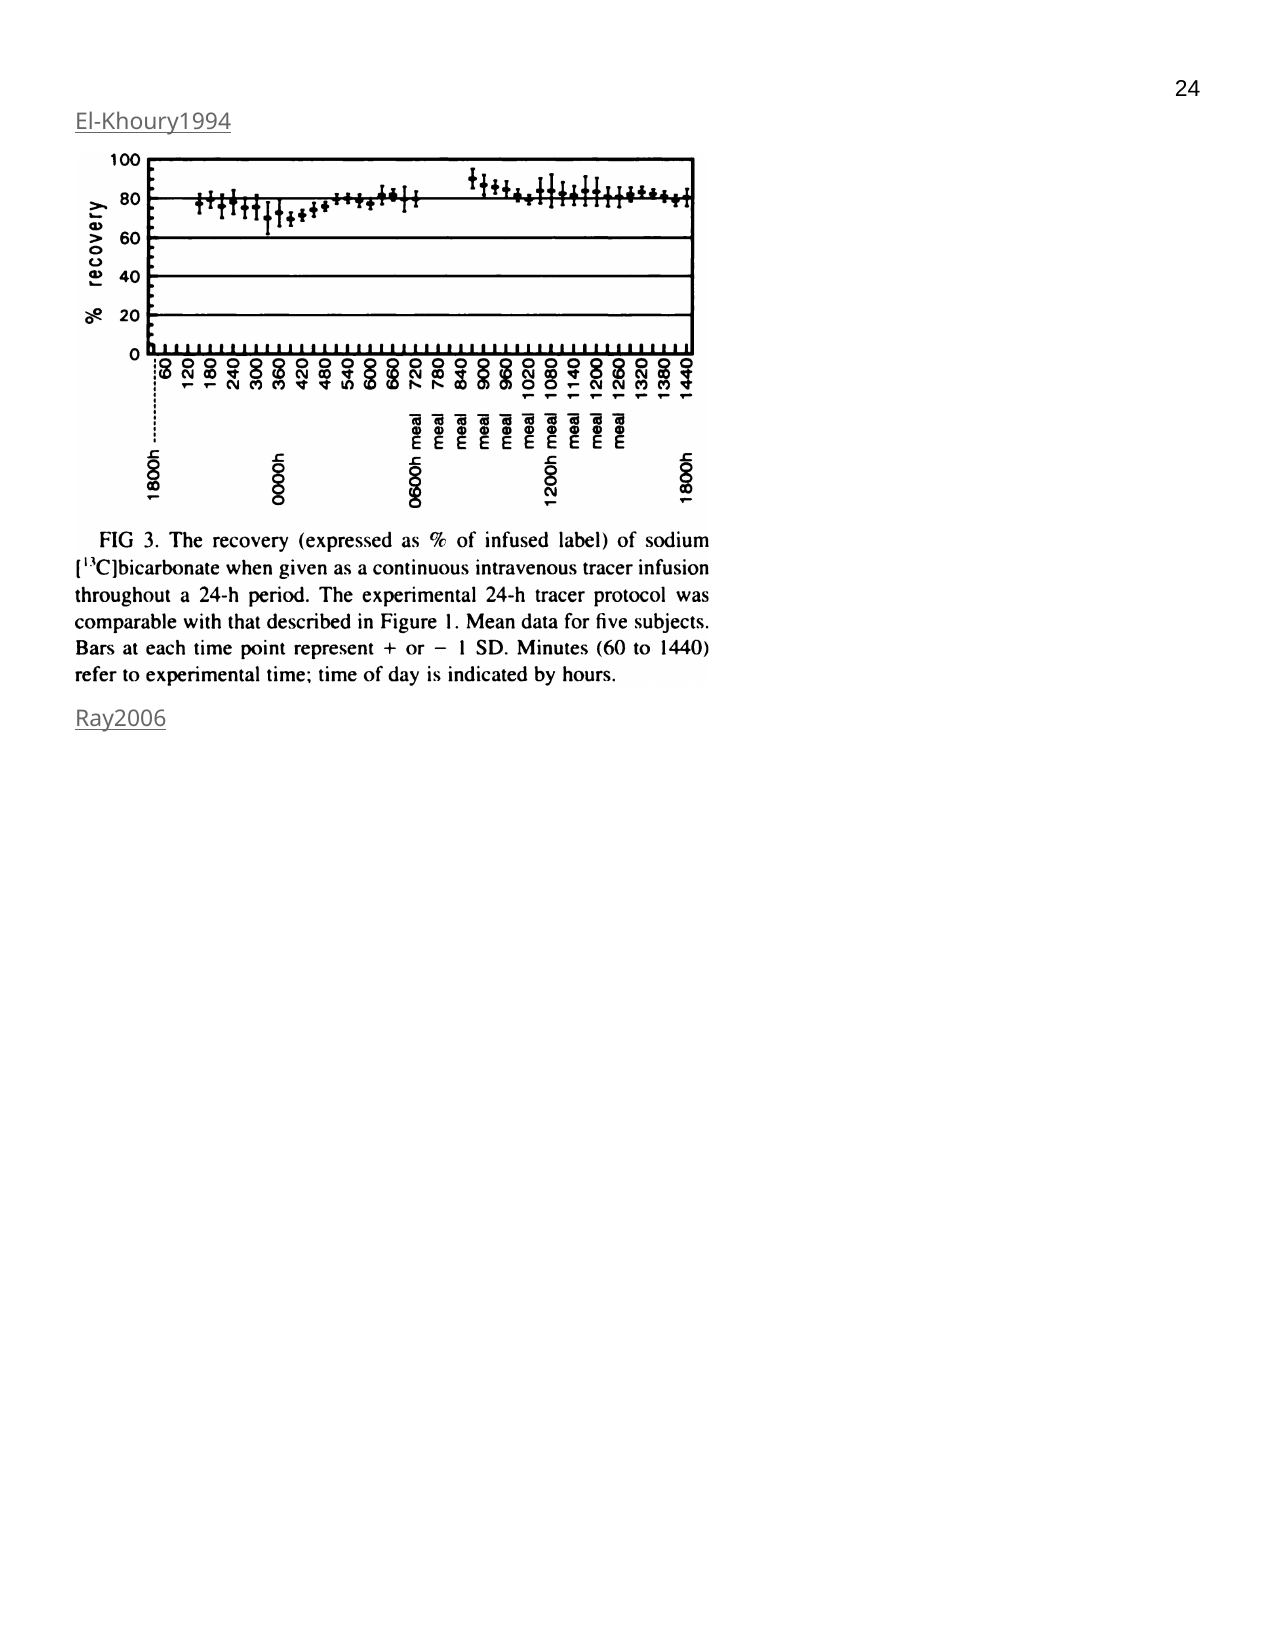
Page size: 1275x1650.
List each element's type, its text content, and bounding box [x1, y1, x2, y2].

subtitle Ray2006 [75, 702, 1200, 734]
picture [75, 153, 709, 686]
subtitle El-Khoury1994 [75, 105, 1200, 136]
